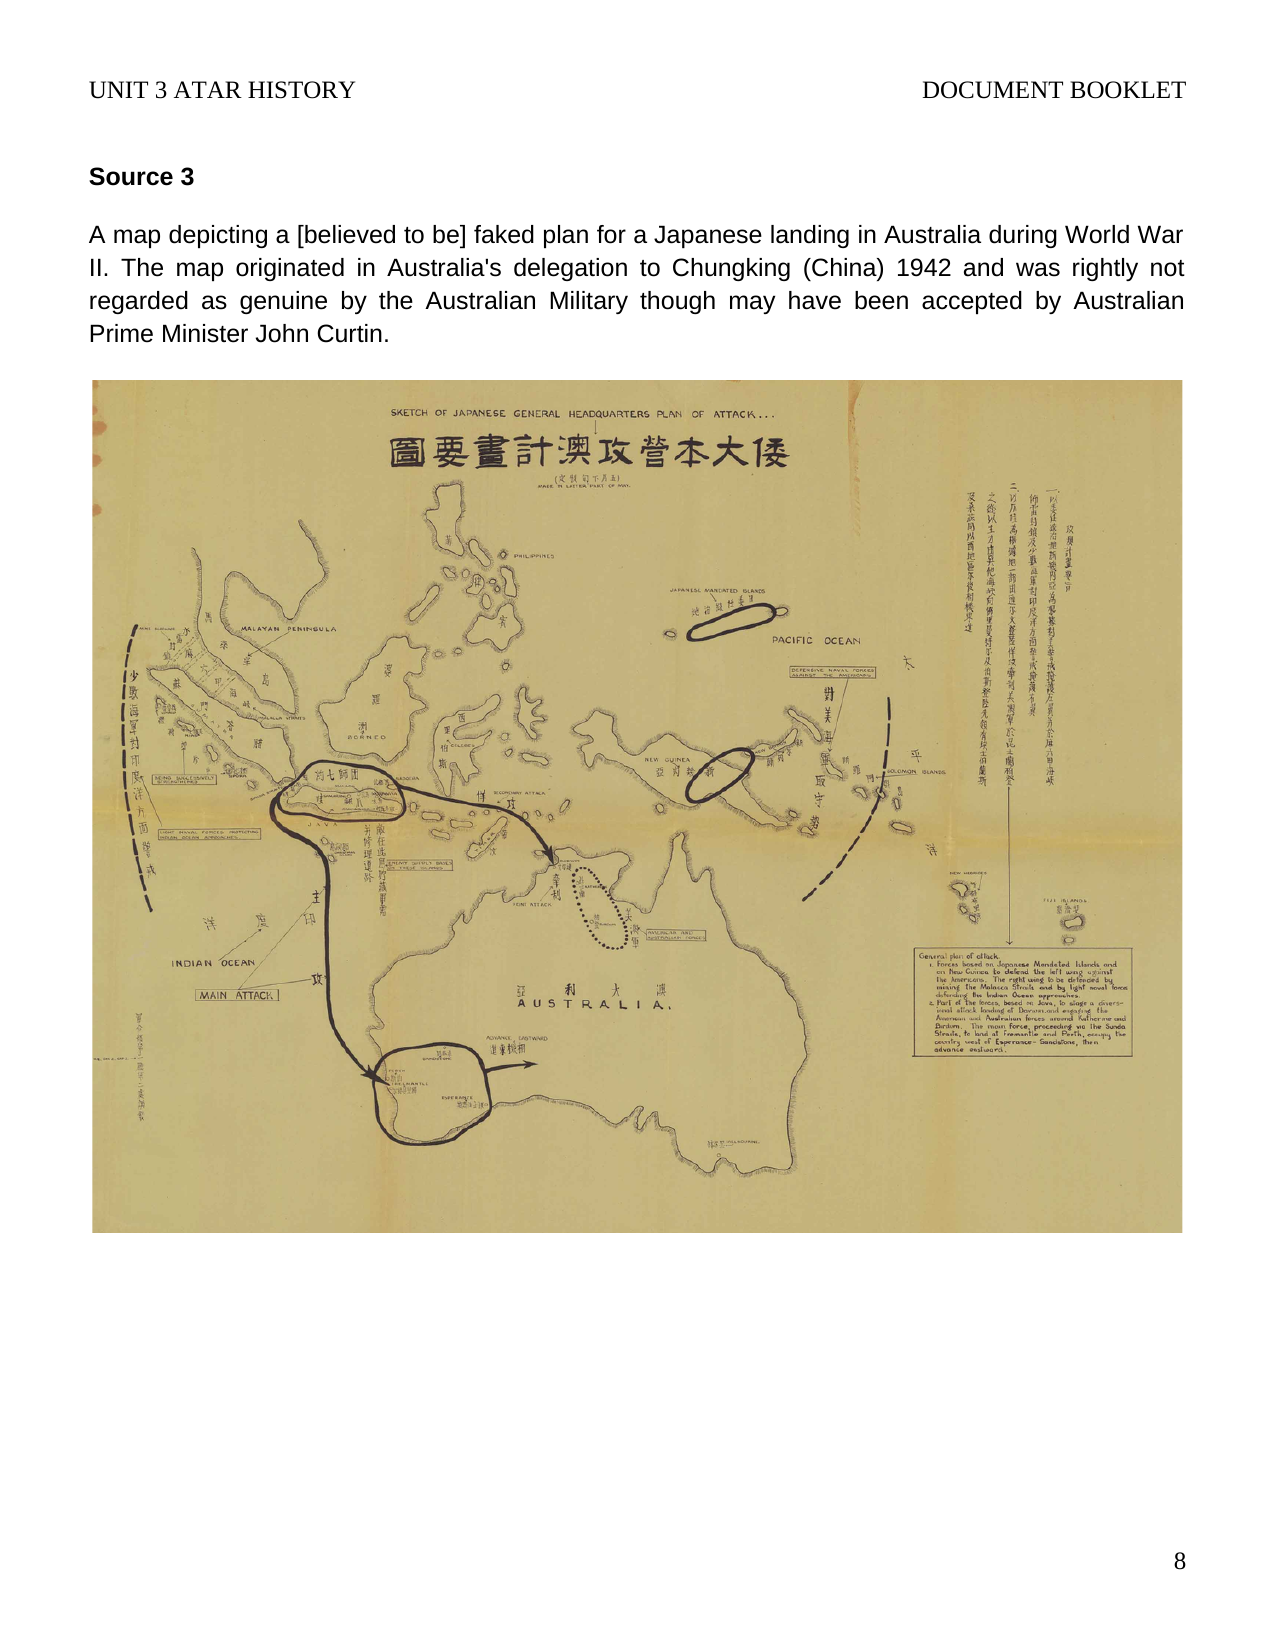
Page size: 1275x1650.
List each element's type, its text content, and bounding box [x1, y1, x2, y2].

picture [92, 380, 1183, 1233]
text Source 3 [89, 162, 1186, 190]
text A map depicting a [believed to be] faked plan for a Japanese landing in Australia during World War II. The map originated in Australia's delegation to Chungking (China) 1942 and was rightly not regarded as genuine by the Australian Military though may have been accepted by Australian Prime Minister John Curtin. [89, 219, 1186, 347]
